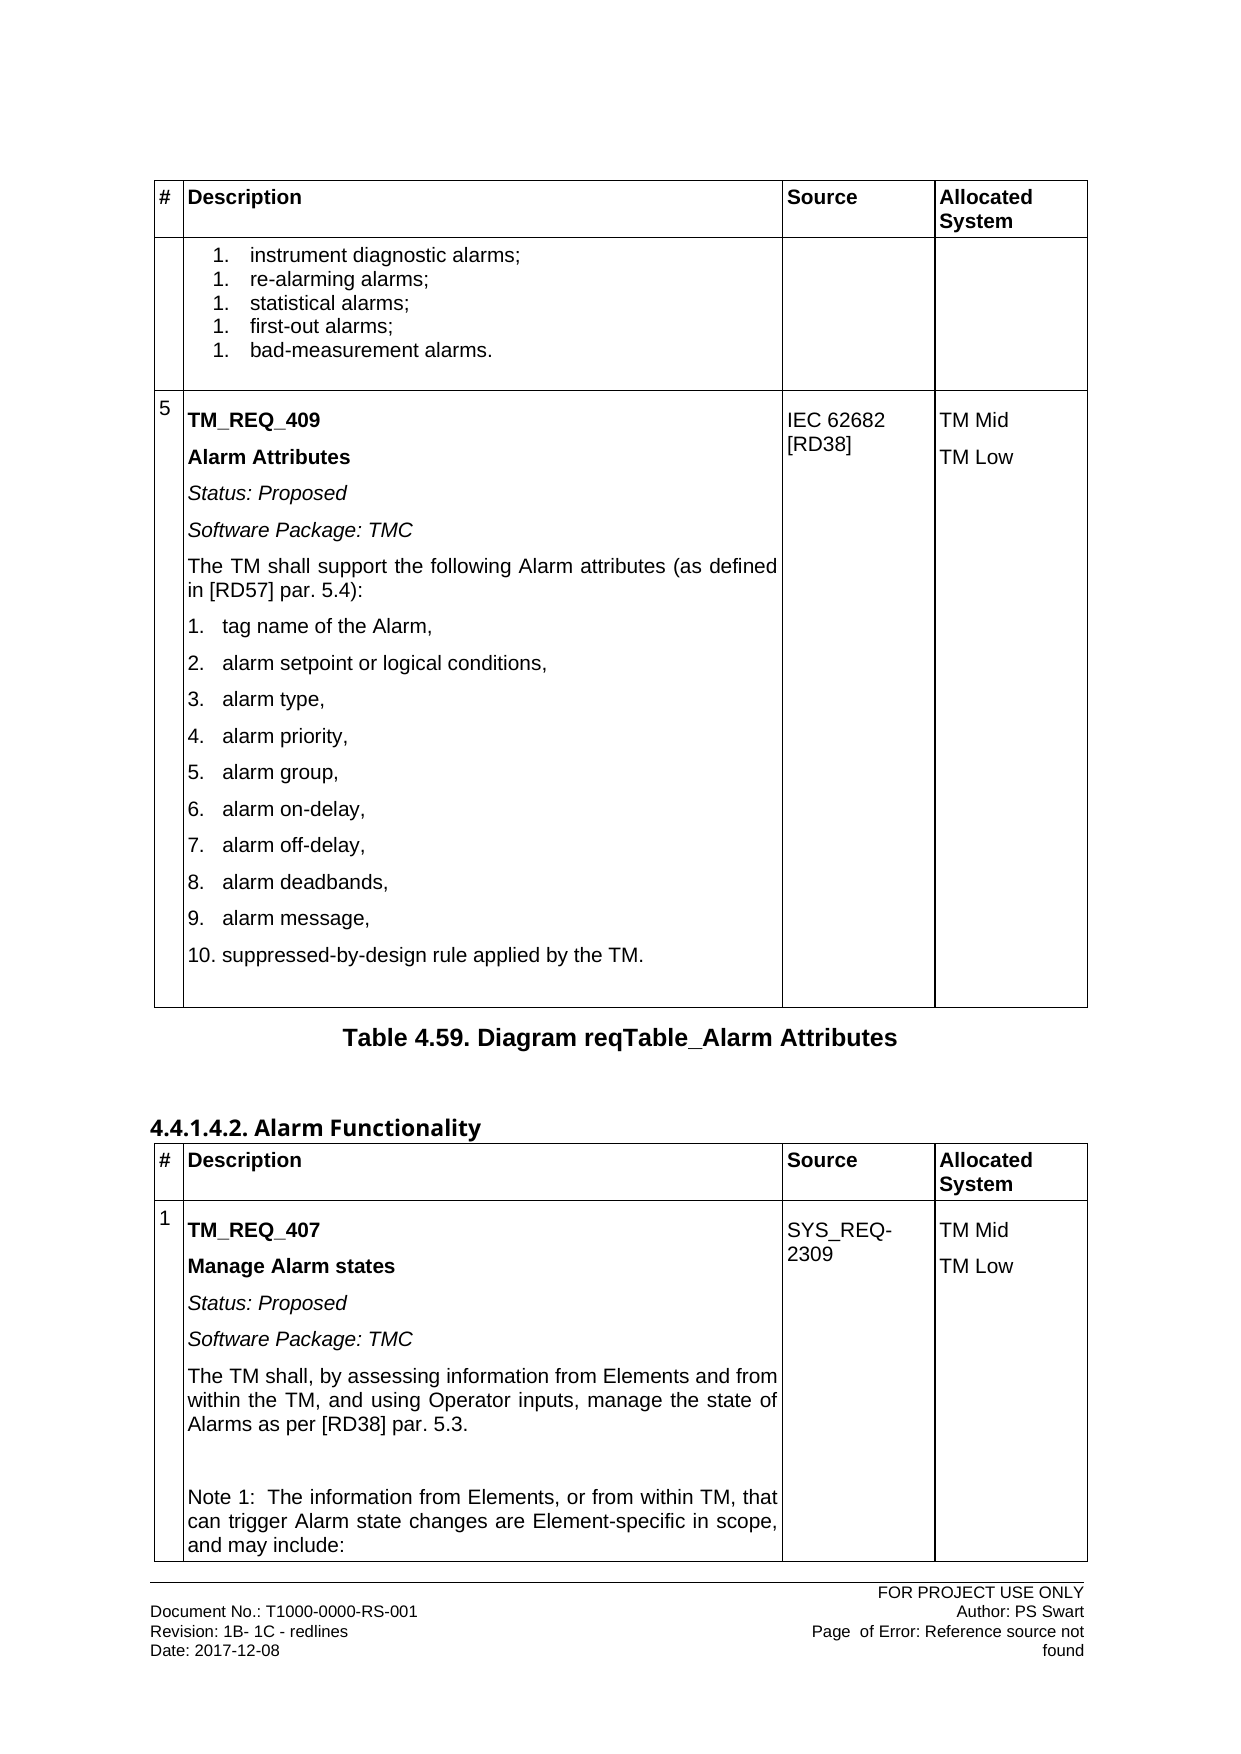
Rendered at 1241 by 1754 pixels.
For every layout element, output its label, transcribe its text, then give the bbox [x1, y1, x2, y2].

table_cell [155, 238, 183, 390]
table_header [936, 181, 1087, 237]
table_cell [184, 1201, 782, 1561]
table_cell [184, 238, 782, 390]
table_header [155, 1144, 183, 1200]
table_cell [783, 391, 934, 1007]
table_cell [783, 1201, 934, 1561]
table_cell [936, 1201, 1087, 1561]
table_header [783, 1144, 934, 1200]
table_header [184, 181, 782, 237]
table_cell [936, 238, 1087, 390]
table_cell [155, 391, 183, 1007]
text 4.4.1.4.2. Alarm Functionality [150, 1112, 1090, 1143]
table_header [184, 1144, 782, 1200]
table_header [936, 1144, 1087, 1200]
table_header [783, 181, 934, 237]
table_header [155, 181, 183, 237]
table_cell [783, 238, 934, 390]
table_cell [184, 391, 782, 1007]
text Table 4.59. Diagram reqTable_Alarm Attributes [150, 1023, 1090, 1052]
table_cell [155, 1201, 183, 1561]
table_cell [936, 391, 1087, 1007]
